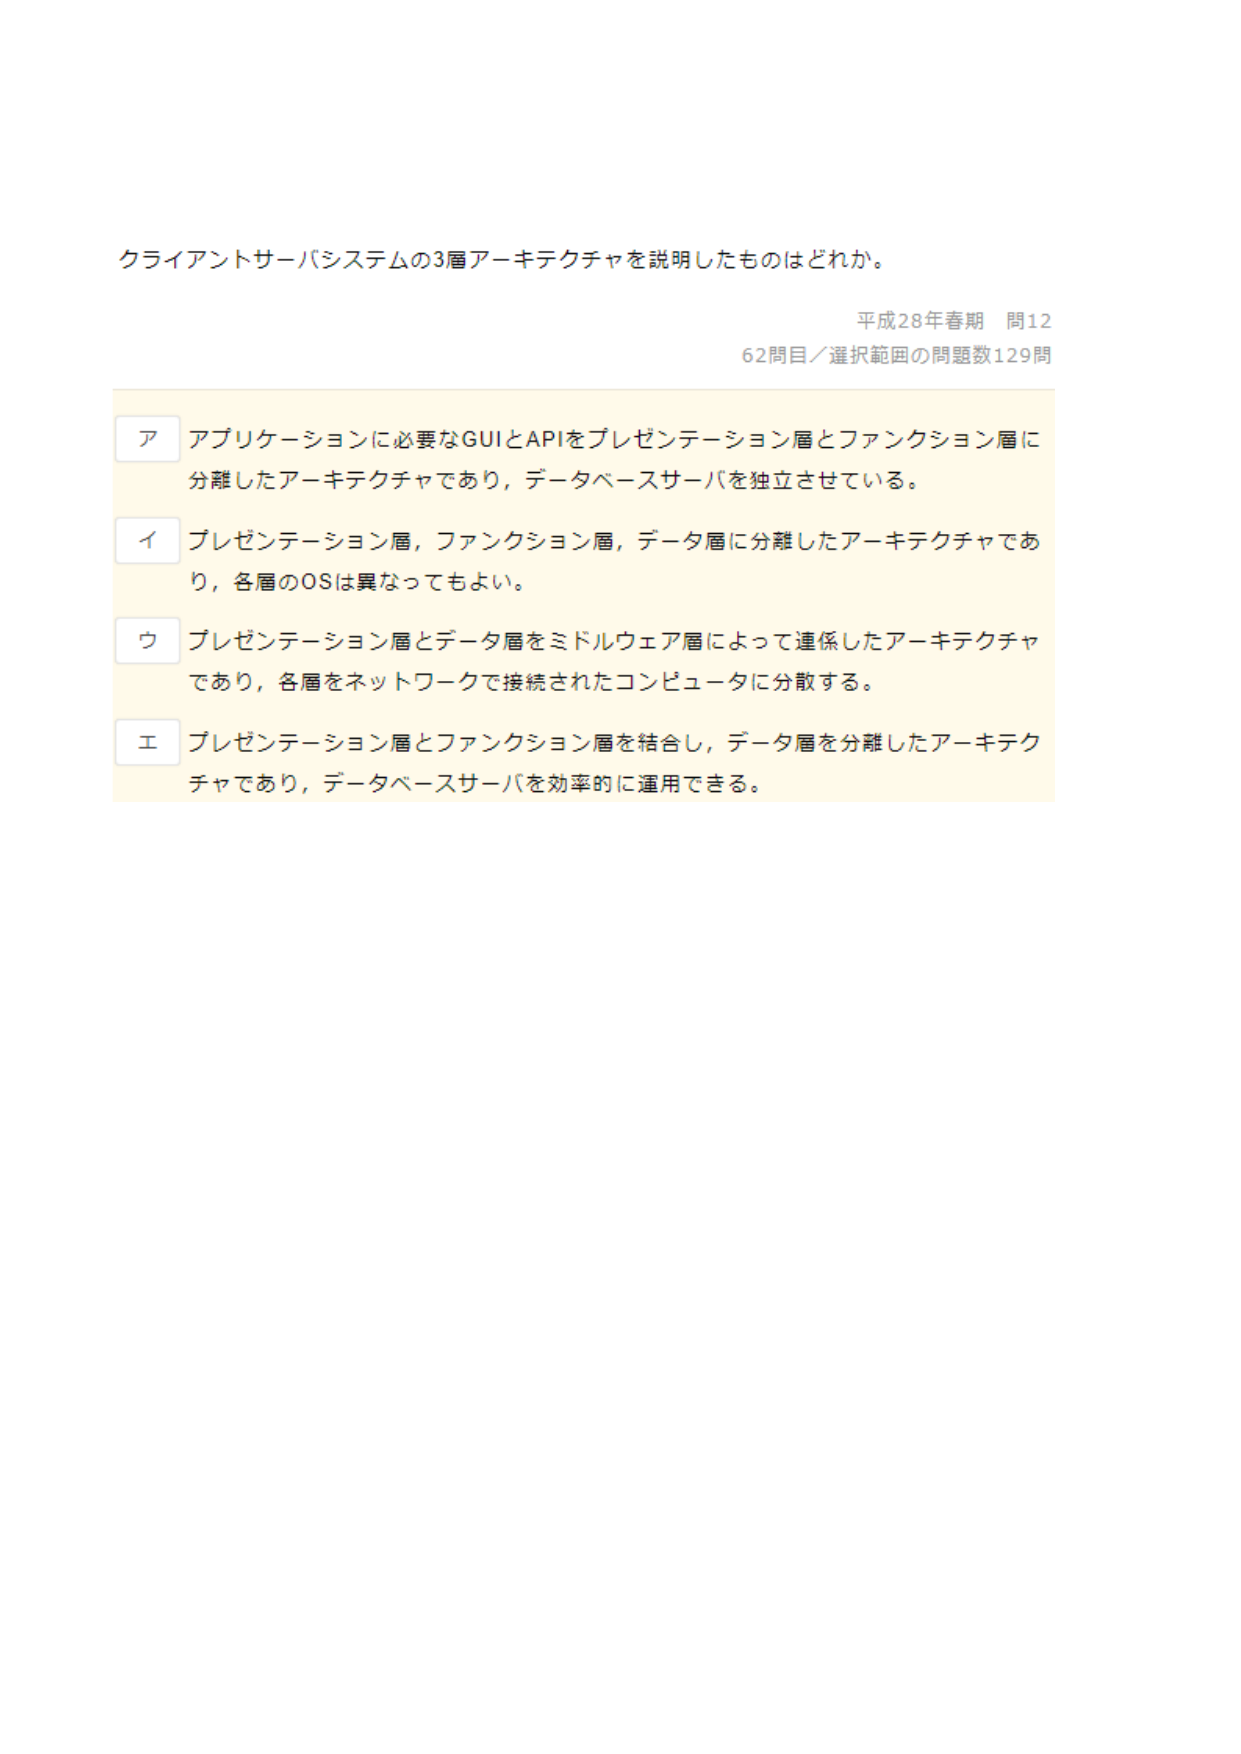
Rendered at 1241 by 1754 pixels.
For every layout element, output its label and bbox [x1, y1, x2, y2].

picture [112, 239, 1055, 802]
